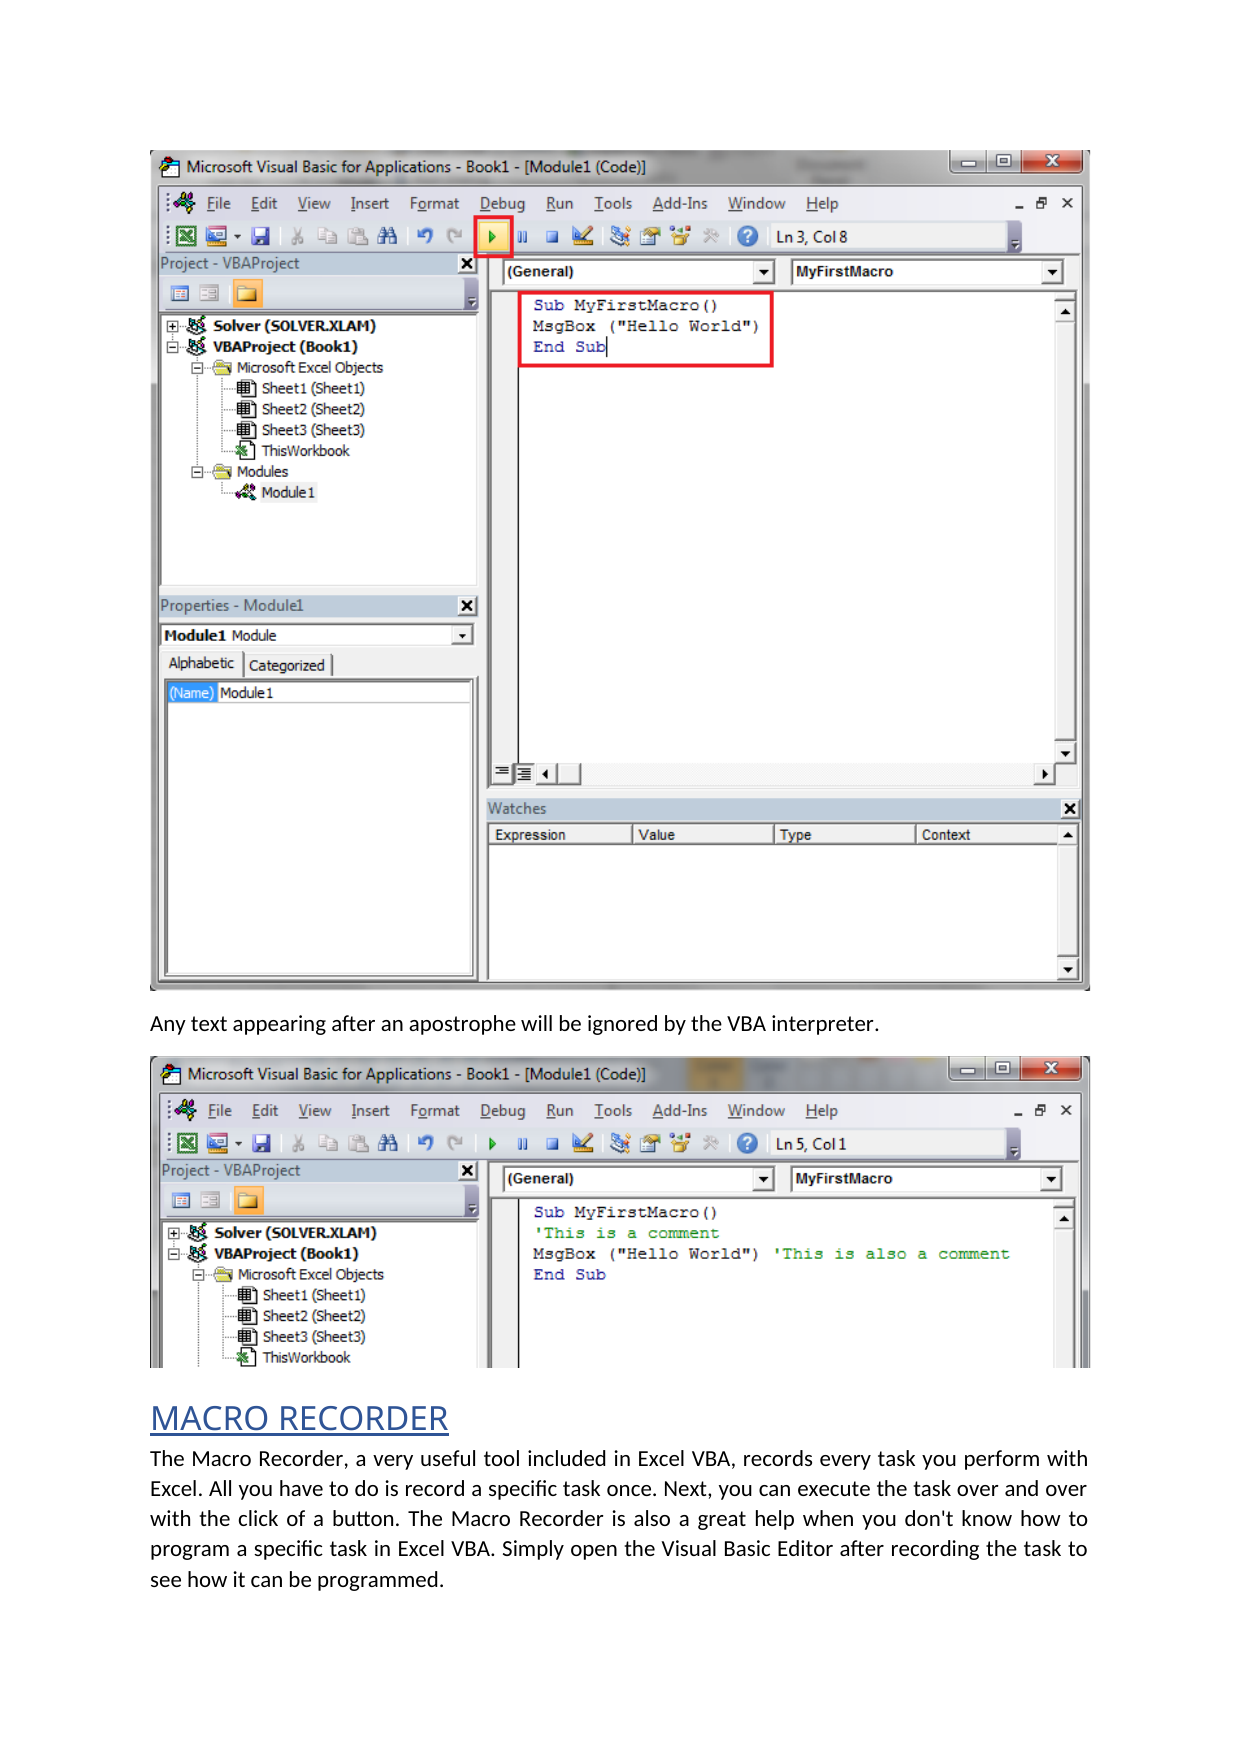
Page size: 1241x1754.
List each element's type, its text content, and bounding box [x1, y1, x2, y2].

text The Macro Recorder, a very useful tool included in Excel VBA, records every task you perform with Excel. All you have to do is record a specific task once. Next, you can execute the task over and over with the click of a button. The Macro Recorder is also a great help when you don't know how to program a specific task in Excel VBA. Simply open the Visual Basic Editor after recording the task to see how it can be programmed. [150, 1444, 1090, 1593]
picture [150, 1056, 1091, 1368]
text Any text appearing after an apostrophe will be ignored by the VBA interpreter. [150, 1009, 1090, 1037]
picture [150, 150, 1091, 991]
subtitle MACRO RECORDER [150, 1395, 1090, 1440]
